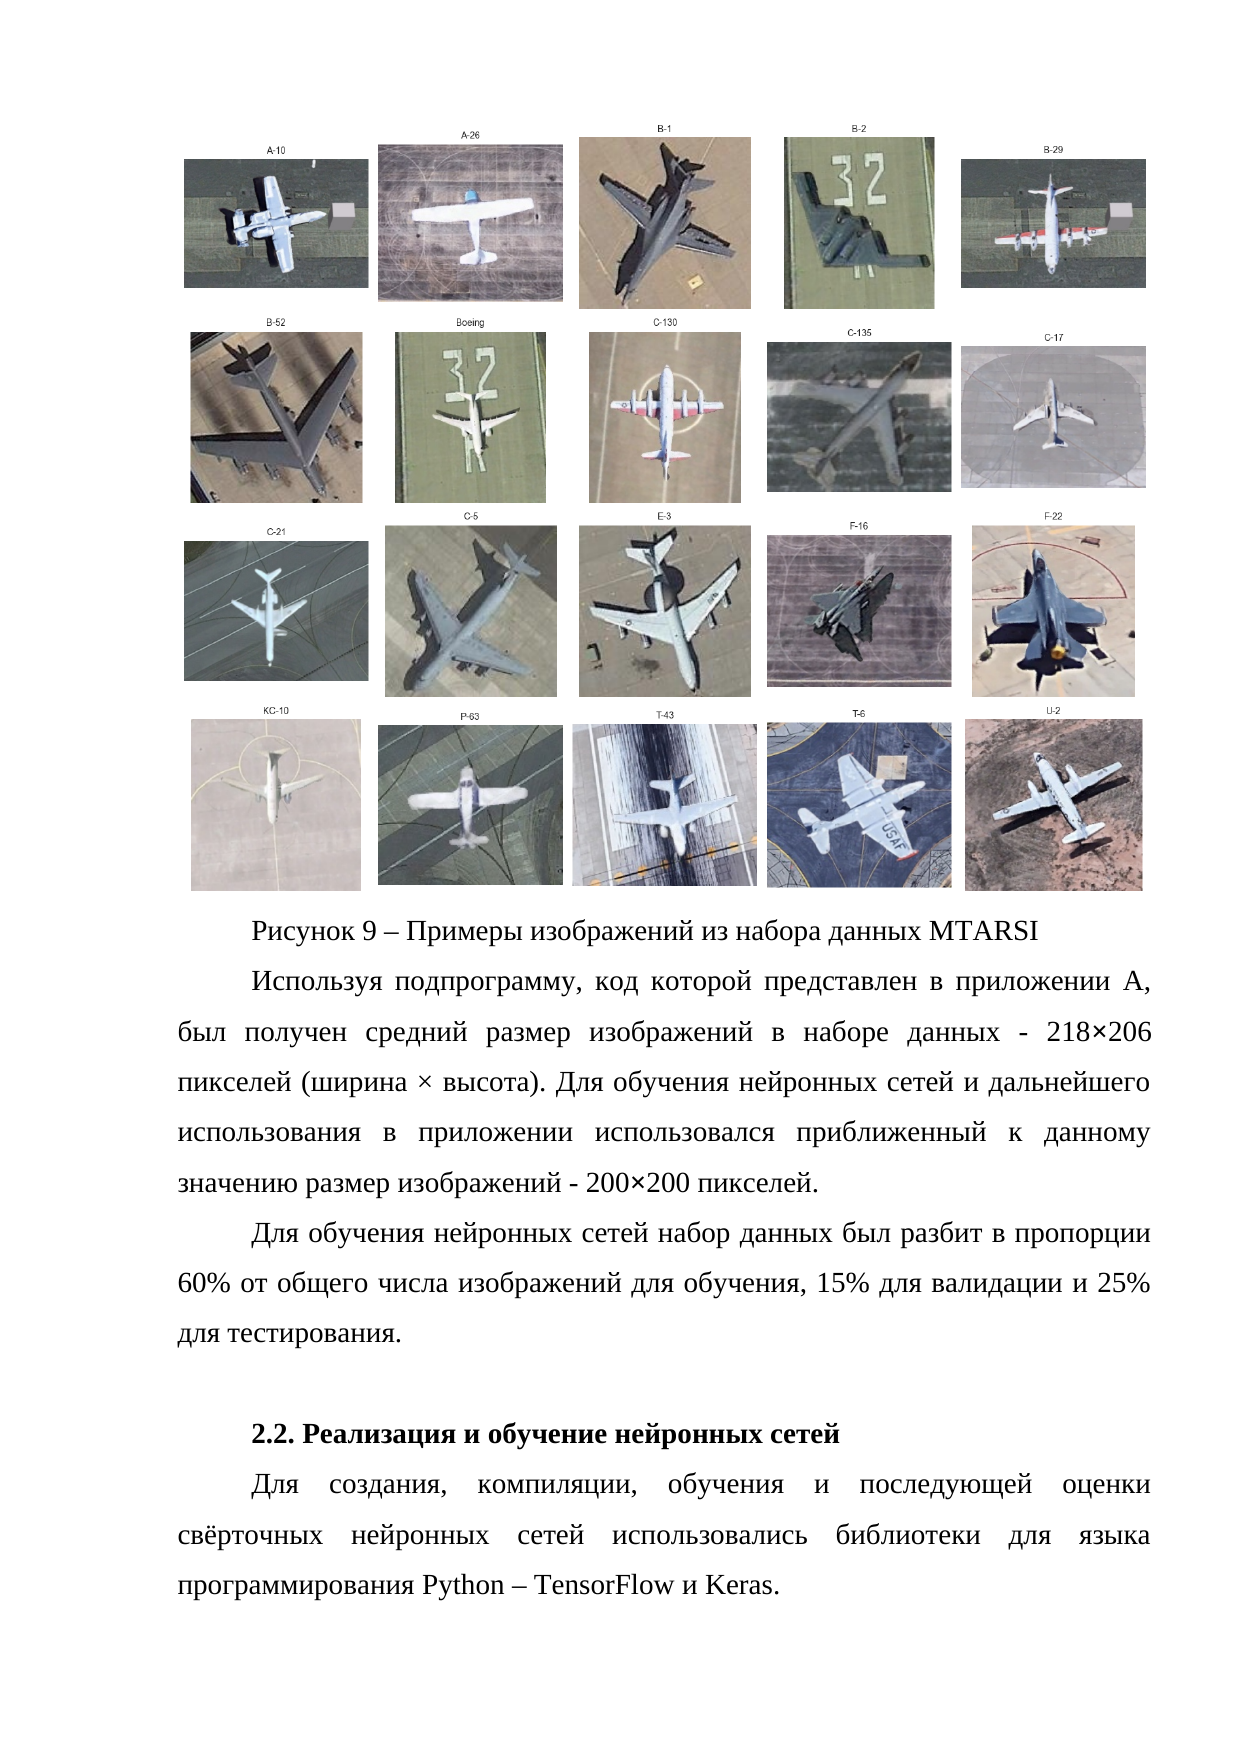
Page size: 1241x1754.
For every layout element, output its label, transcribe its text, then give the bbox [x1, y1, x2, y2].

text Используя подпрограмму, код которой представлен в приложении А, был получен средний размер изображений в наборе данных - 218×206 пикселей (ширина × высота). Для обучения нейронных сетей и дальнейшего использования в приложении использовался приближенный к данному значению размер изображений - 200×200 пикселей. [177, 963, 1152, 1198]
picture [177, 118, 1152, 897]
text На рисунке 9 представлены примеры изображений из набора данных MTARSI с подписями соответствующих им классам. Рисунок 9 – Примеры изображений из набора данных MTARSI [177, 897, 1152, 947]
text Для обучения нейронных сетей набор данных был разбит в пропорции 60% от общего числа изображений для обучения, 15% для валидации и 25% для тестирования. [177, 1215, 1152, 1349]
text Для создания, компиляции, обучения и последующей оценки свёрточных нейронных сетей использовались библиотеки для языка программирования Python – TensorFlow и Keras. [177, 1467, 1152, 1601]
text 2.2. Реализация и обучение нейронных сетей [177, 1416, 1152, 1450]
